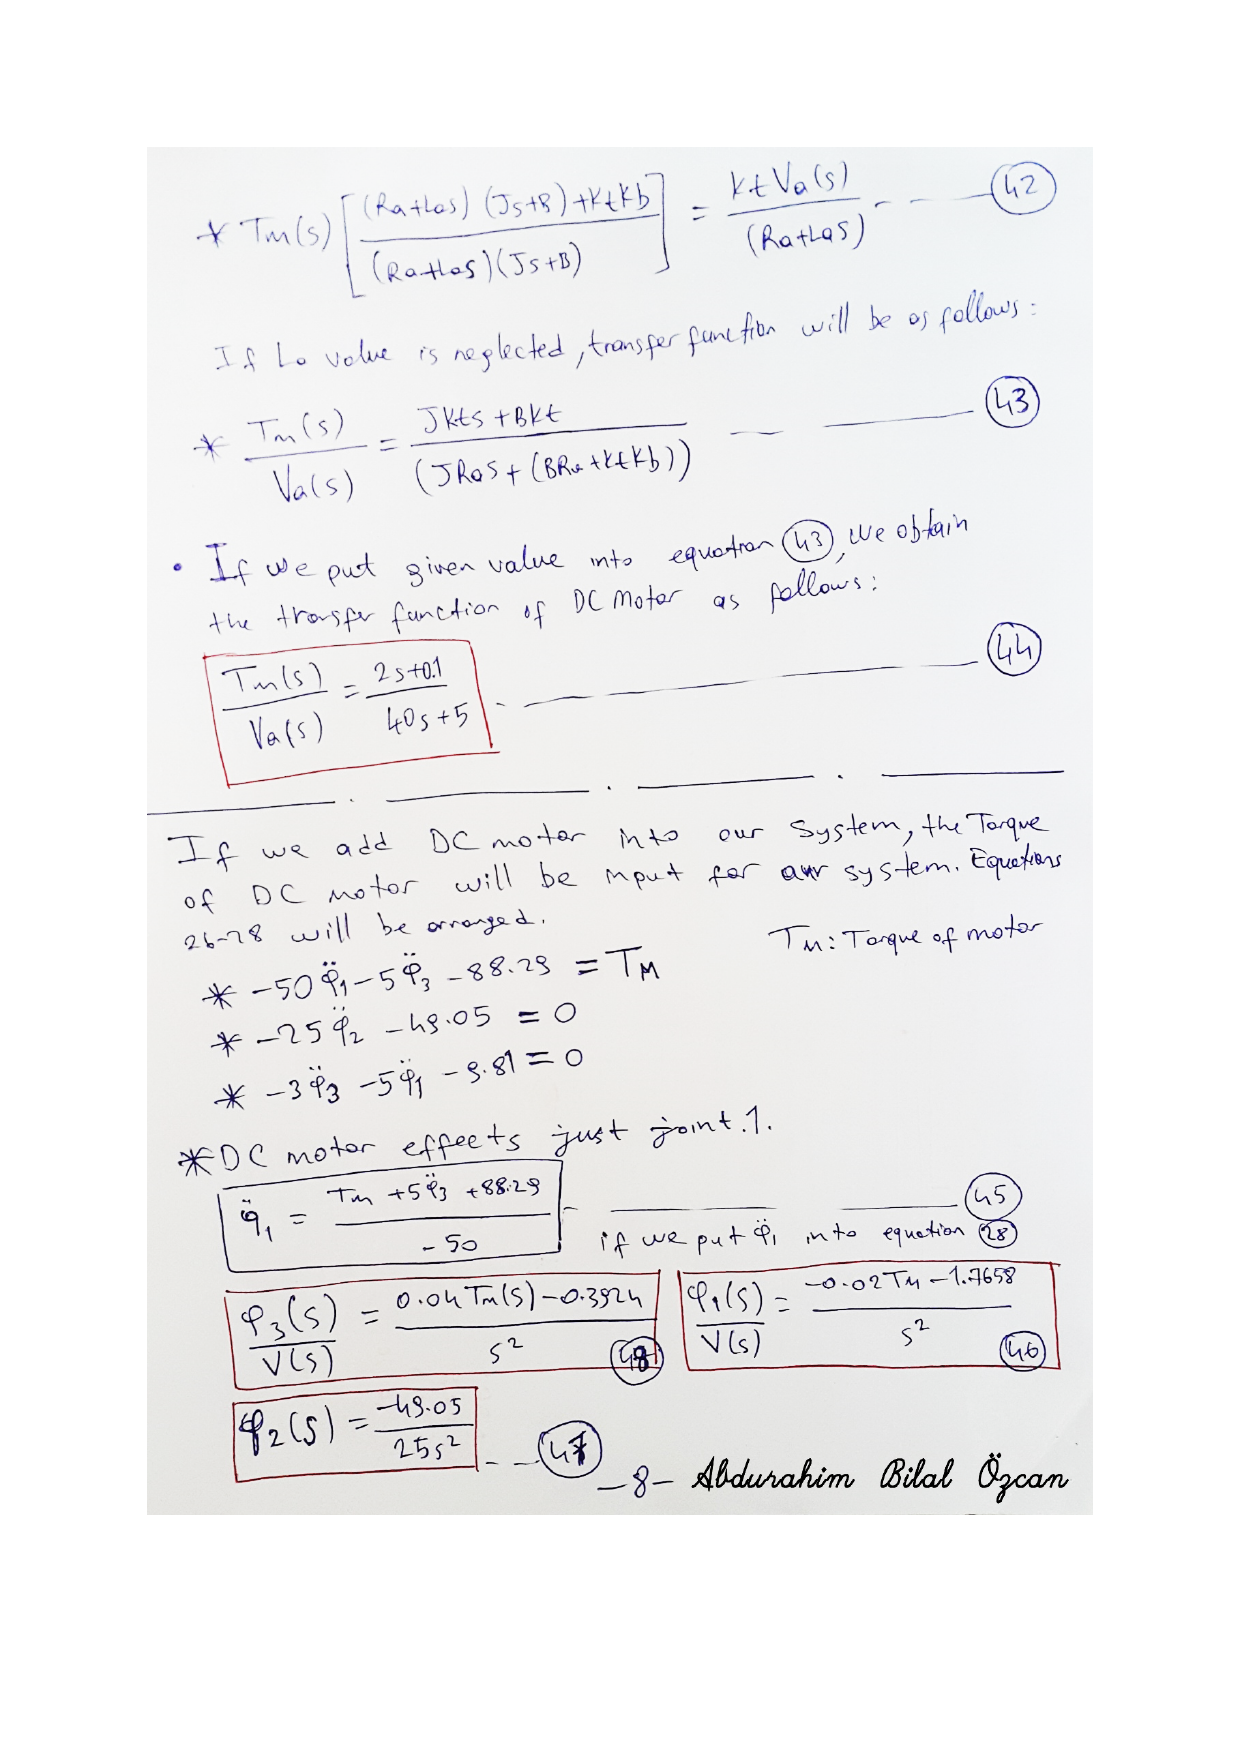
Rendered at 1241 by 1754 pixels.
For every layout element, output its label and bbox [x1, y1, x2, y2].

picture [147, 147, 1093, 1515]
